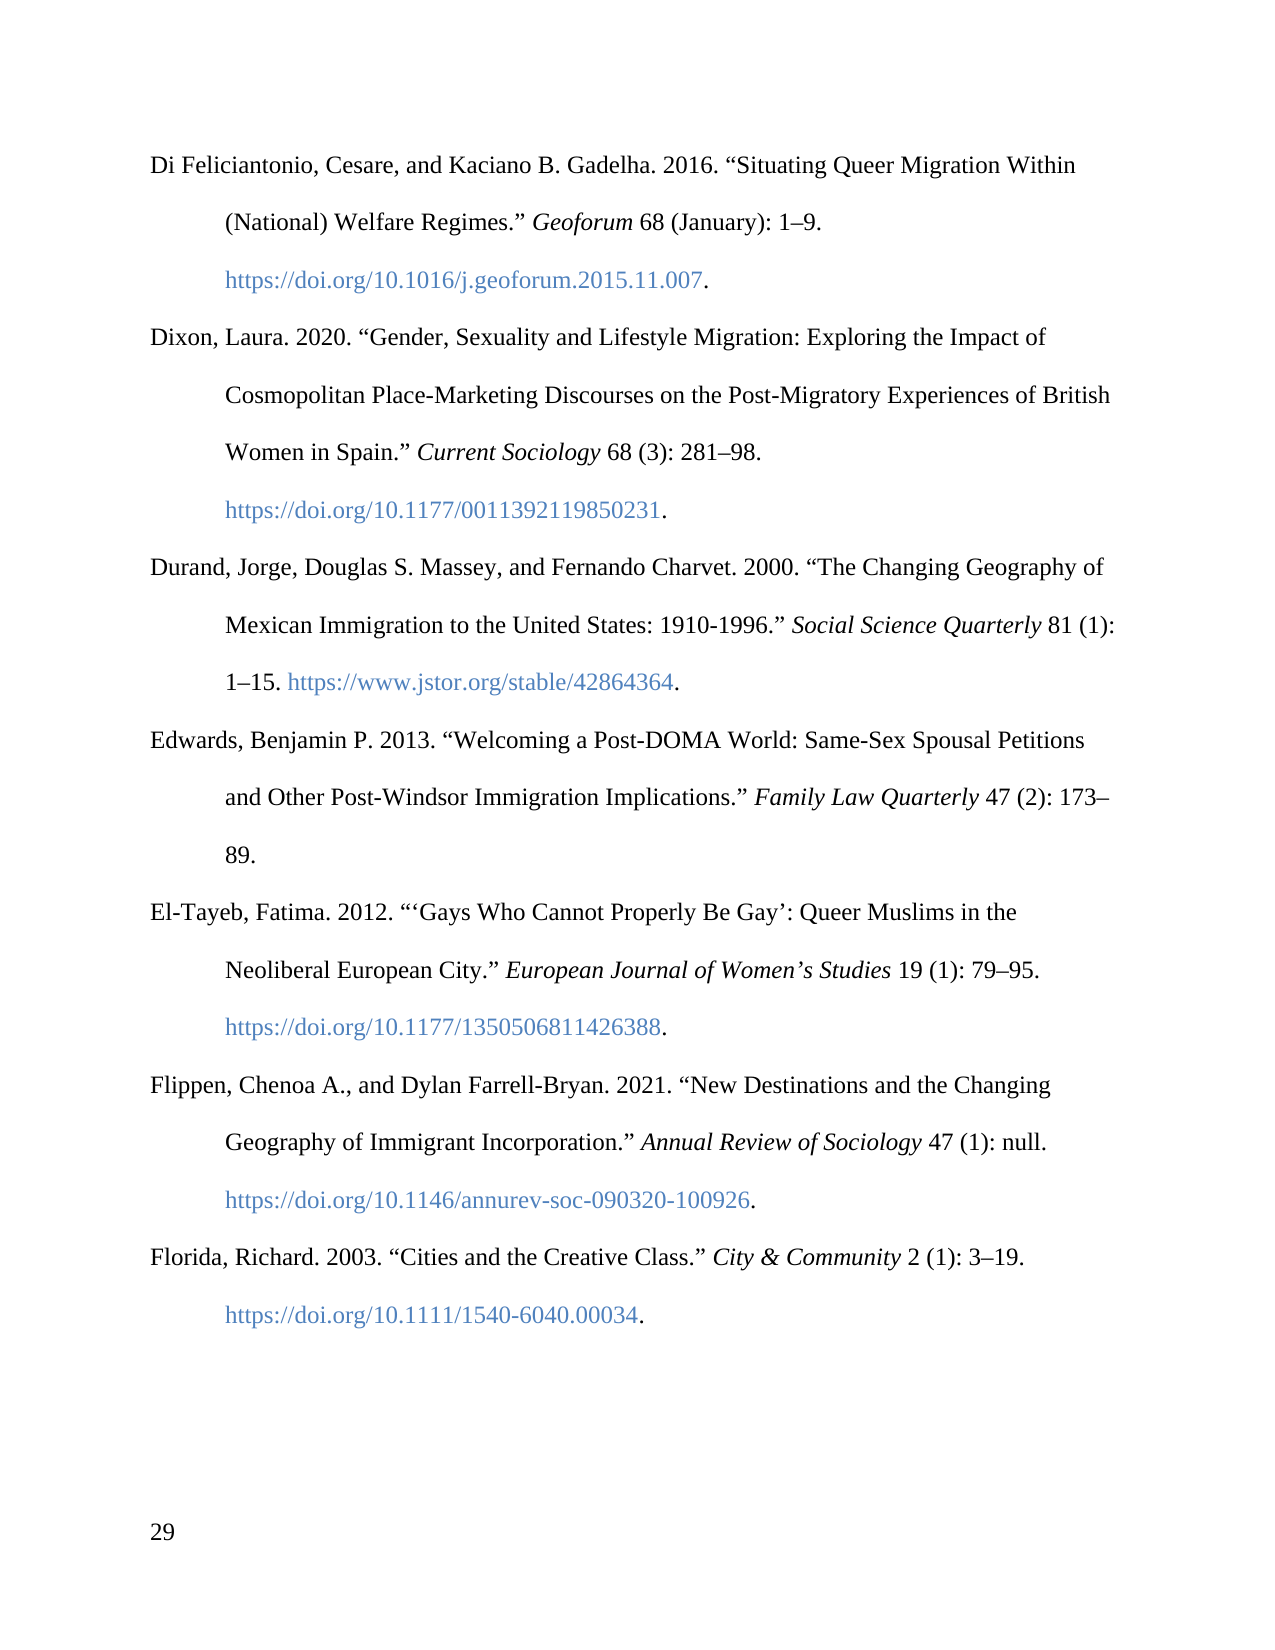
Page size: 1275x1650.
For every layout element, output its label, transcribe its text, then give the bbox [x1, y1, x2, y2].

text Di Feliciantonio, Cesare, and Kaciano B. Gadelha. 2016. “Situating Queer Migration Within (National) Welfare Regimes.” Geoforum 68 (January): 1–9. https://doi.org/10.1016/j.geoforum.2015.11.007. [150, 150, 1125, 294]
text Dixon, Laura. 2020. “Gender, Sexuality and Lifestyle Migration: Exploring the Impact of Cosmopolitan Place-Marketing Discourses on the Post-Migratory Experiences of British Women in Spain.” Current Sociology 68 (3): 281–98. https://doi.org/10.1177/0011392119850231. [150, 322, 1125, 524]
text Florida, Richard. 2003. “Cities and the Creative Class.” City & Community 2 (1): 3–19. https://doi.org/10.1111/1540-6040.00034. [150, 1242, 1125, 1329]
text Durand, Jorge, Douglas S. Massey, and Fernando Charvet. 2000. “The Changing Geography of Mexican Immigration to the United States: 1910-1996.” Social Science Quarterly 81 (1): 1–15. https://www.jstor.org/stable/42864364. [150, 552, 1125, 696]
text El-Tayeb, Fatima. 2012. “‘Gays Who Cannot Properly Be Gay’: Queer Muslims in the Neoliberal European City.” European Journal of Women’s Studies 19 (1): 79–95. https://doi.org/10.1177/1350506811426388. [150, 897, 1125, 1041]
text Flippen, Chenoa A., and Dylan Farrell-Bryan. 2021. “New Destinations and the Changing Geography of Immigrant Incorporation.” Annual Review of Sociology 47 (1): null. https://doi.org/10.1146/annurev-soc-090320-100926. [150, 1070, 1125, 1214]
text Edwards, Benjamin P. 2013. “Welcoming a Post-DOMA World: Same-Sex Spousal Petitions and Other Post-Windsor Immigration Implications.” Family Law Quarterly 47 (2): 173–89. [150, 725, 1125, 869]
